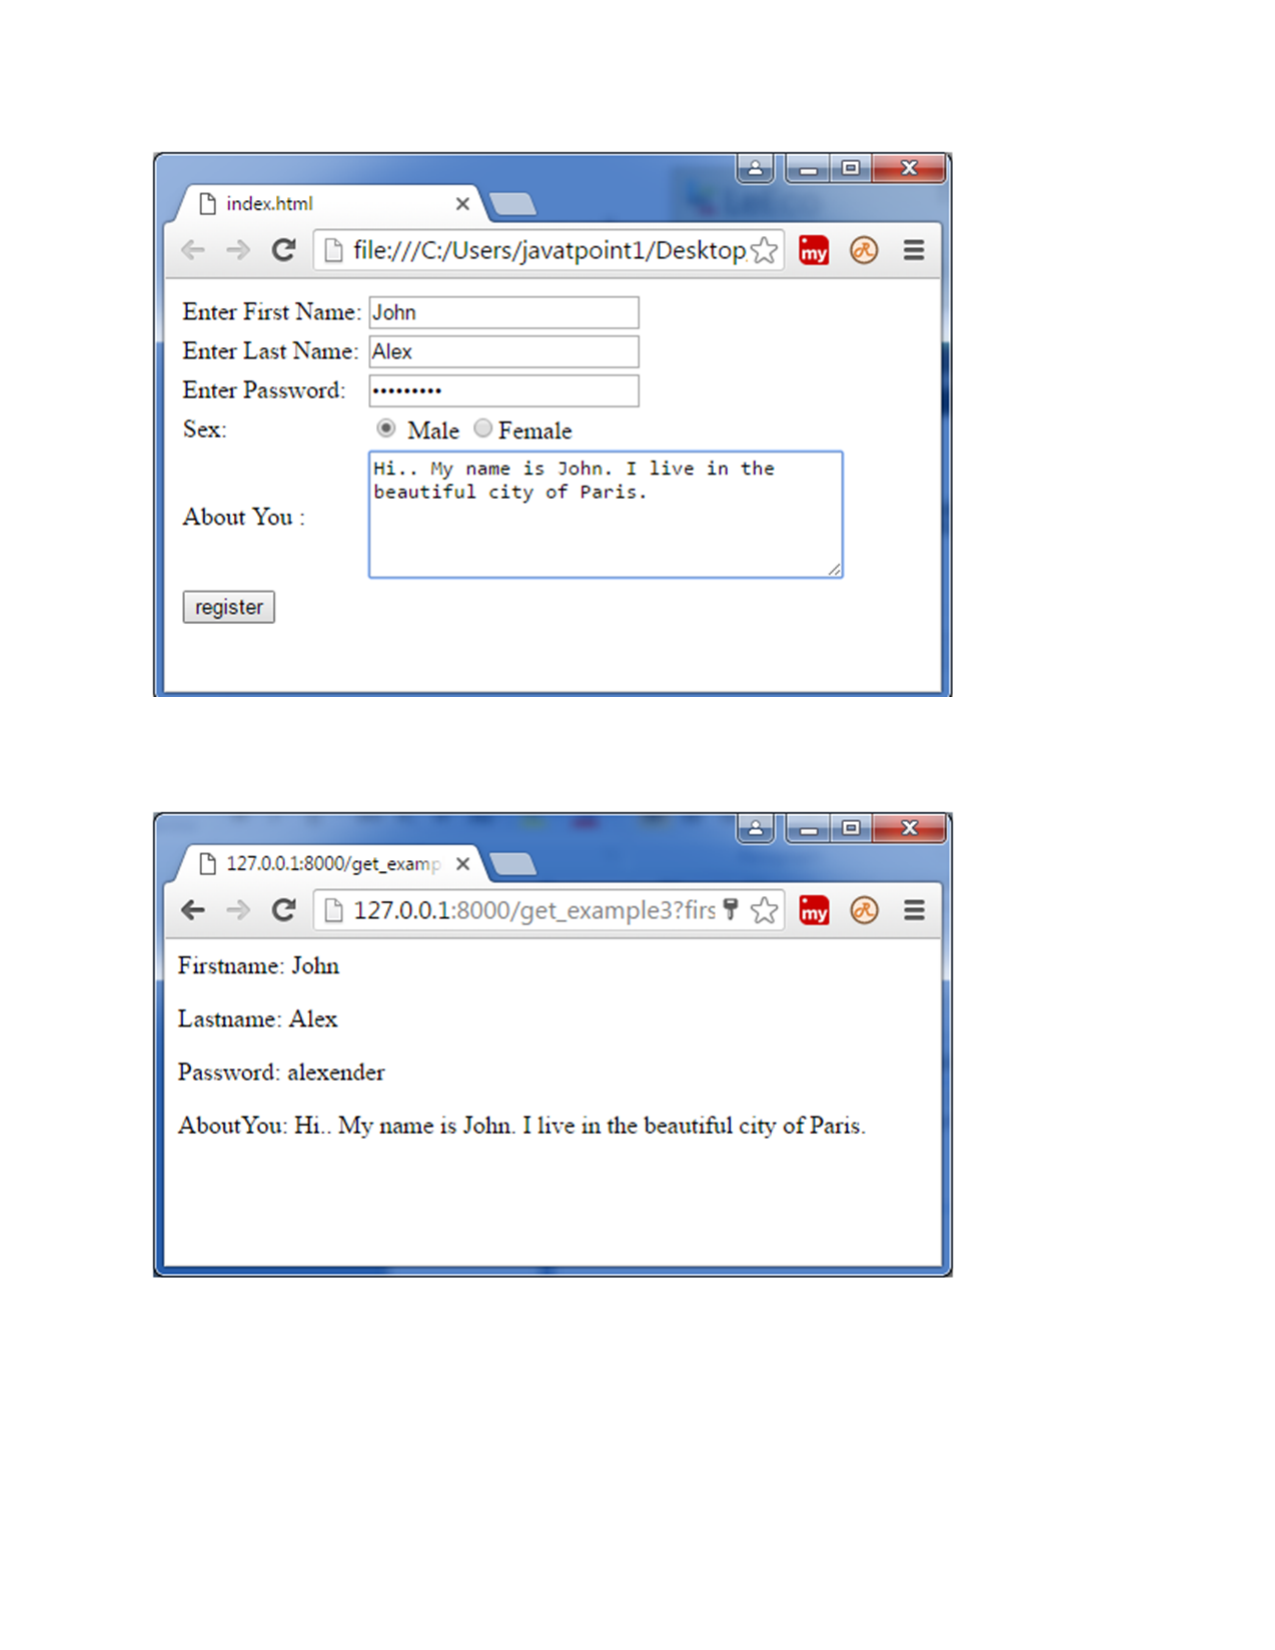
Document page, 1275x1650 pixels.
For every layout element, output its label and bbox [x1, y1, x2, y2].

picture [150, 809, 955, 1279]
picture [150, 150, 953, 697]
